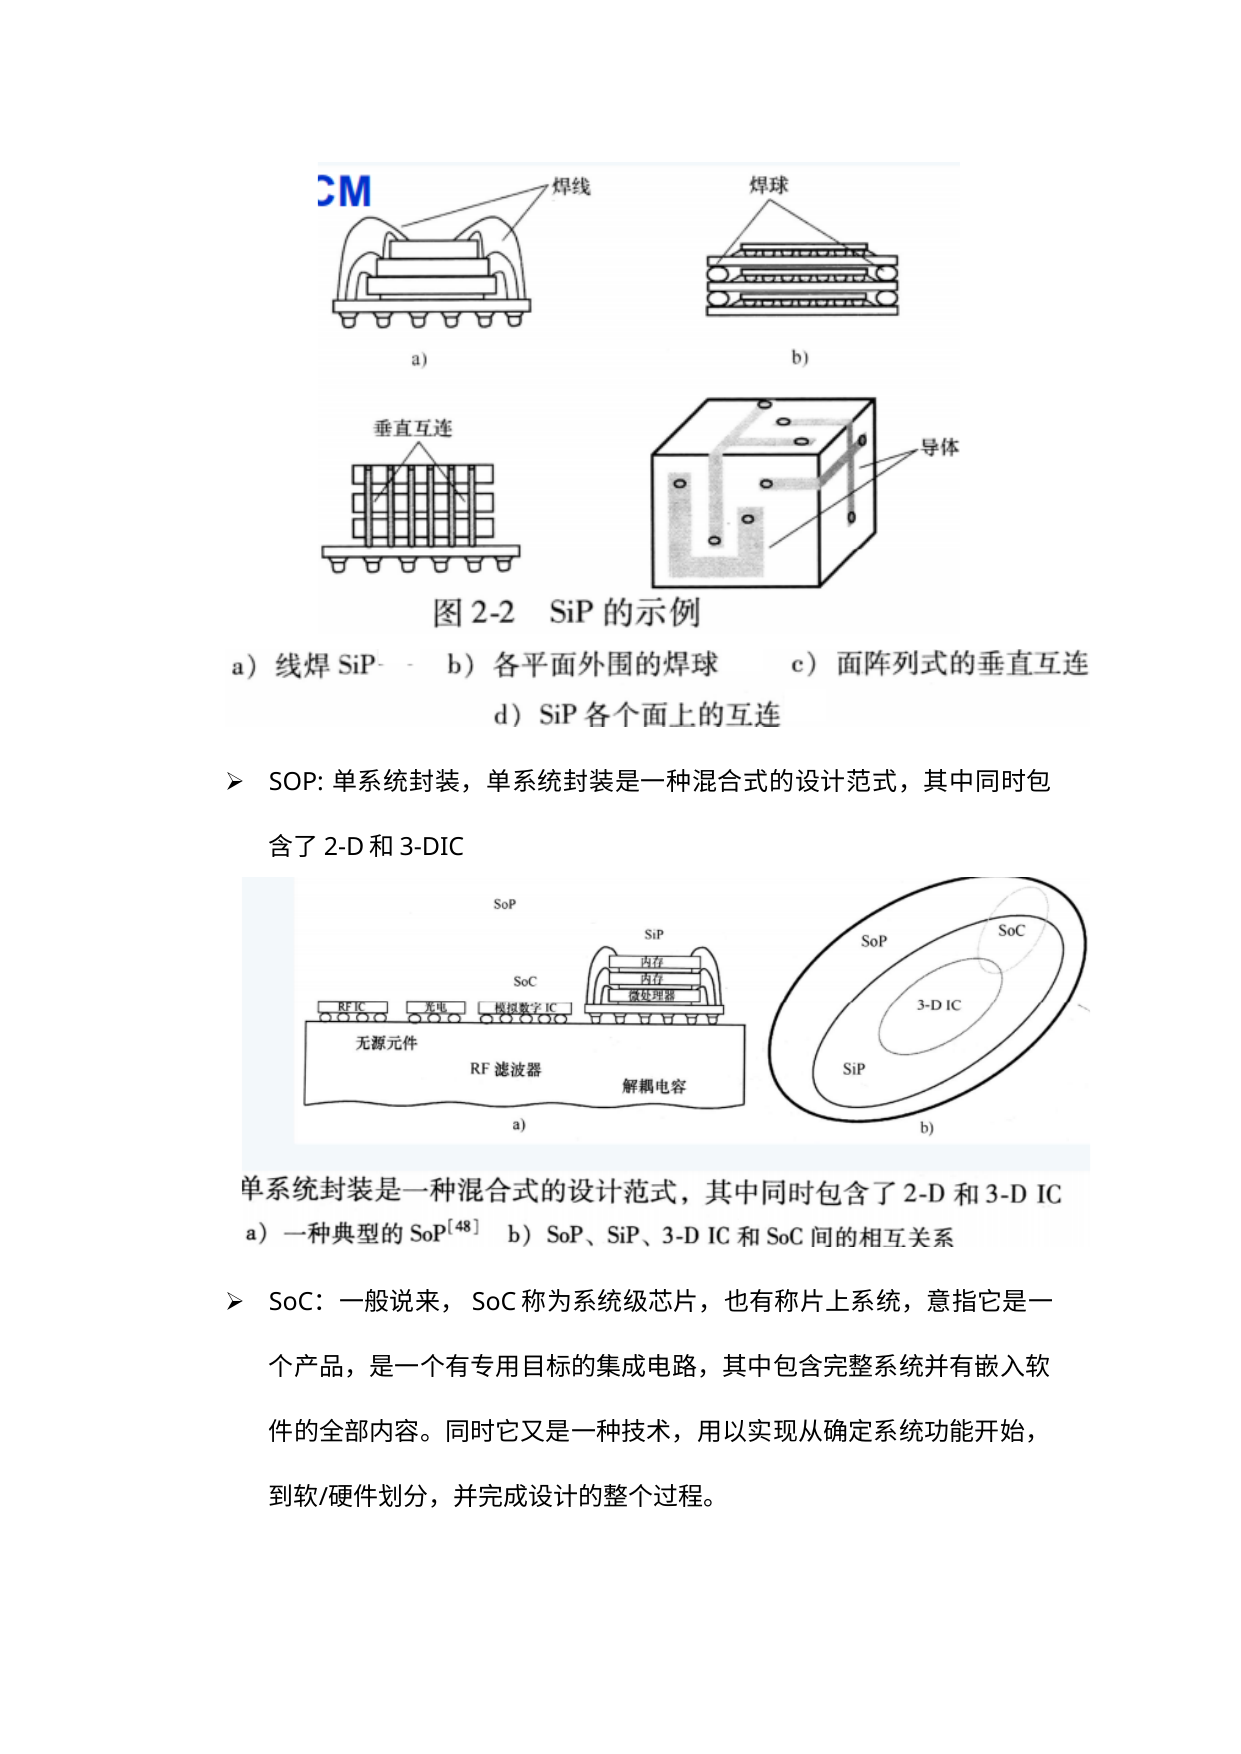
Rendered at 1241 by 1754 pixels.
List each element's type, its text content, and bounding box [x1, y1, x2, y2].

list SoC：一般说来， SoC称为系统级芯片，也有称片上系统，意指它是一个产品，是一个有专用目标的集成电路，其中包含完整系统并有嵌入软件的全部内容。同时它又是一种技术，用以实现从确定系统功能开始，到软/硬件划分，并完成设计的整个过程。 [225, 1267, 1053, 1527]
picture [225, 877, 1091, 1247]
list SOP: 单系统封装，单系统封装是一种混合式的设计范式，其中同时包含了2-D和3-DIC [225, 747, 1053, 877]
picture [317, 162, 960, 634]
picture [225, 649, 1091, 727]
